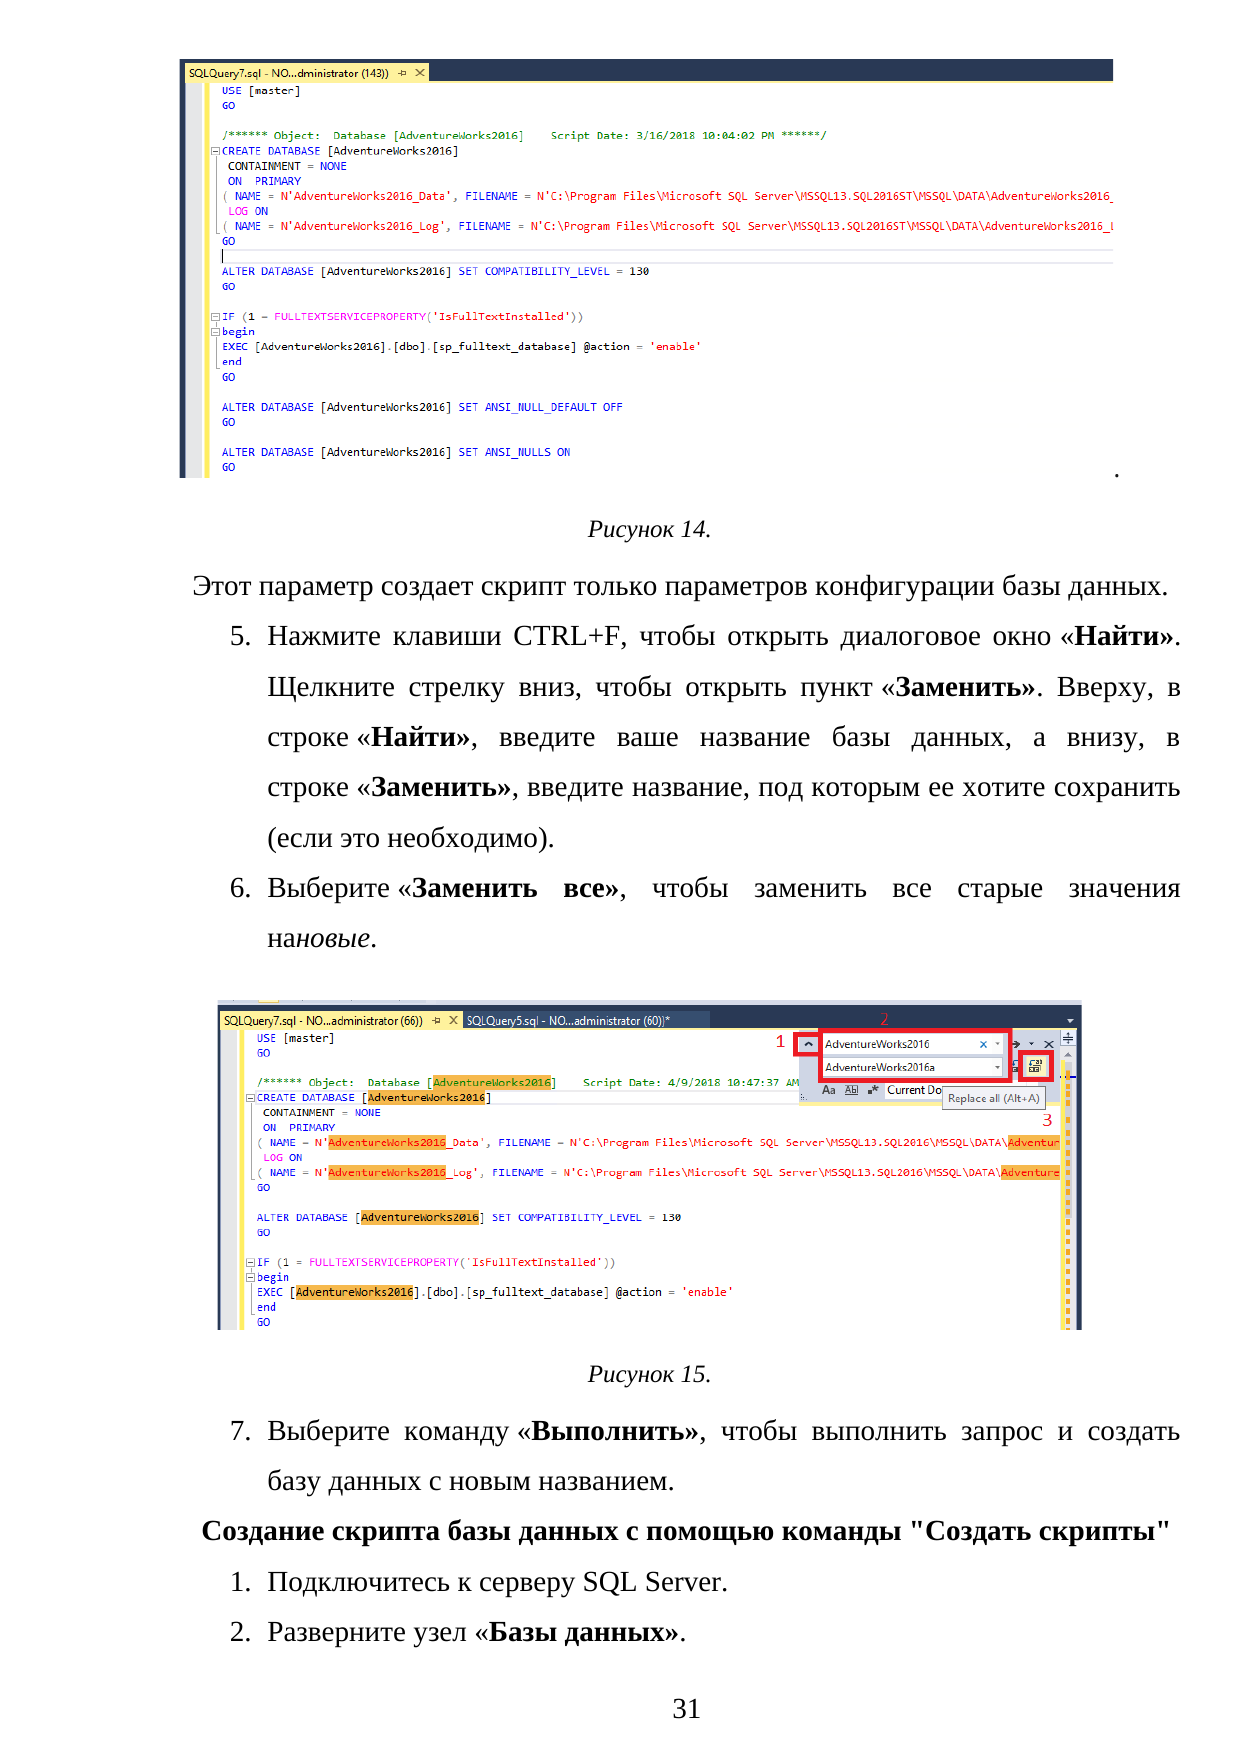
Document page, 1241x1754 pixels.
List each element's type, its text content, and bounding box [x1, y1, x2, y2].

list Выберите команду «Выполнить», чтобы выполнить запрос и создать базу данных с новым названием. [229, 1413, 1181, 1497]
text Создание скрипта базы данных с помощью команды "Создать скрипты" [118, 1513, 1181, 1547]
list Нажмите клавиши CTRL+F, чтобы открыть диалоговое окно «Найти». Щелкните стрелку вниз, чтобы открыть пункт «Заменить». Вверху, в строке «Найти», введите ваше название базы данных, а внизу, в строке «Заменить», введите название, под которым ее хотите сохранить (если это необходимо). [229, 618, 1181, 853]
picture [217, 1000, 1082, 1330]
text Этот параметр создает скрипт только параметров конфигурации базы данных. [118, 568, 1181, 602]
picture [179, 59, 1114, 478]
list Подключитесь к серверу SQL Server. [229, 1564, 1181, 1597]
text Рисунок 14. [118, 514, 1181, 543]
text Рисунок 15. [118, 1359, 1181, 1388]
list Выберите «Заменить все», чтобы заменить все старые значения нановые. [229, 870, 1181, 954]
list Разверните узел «Базы данных». [229, 1614, 1181, 1648]
